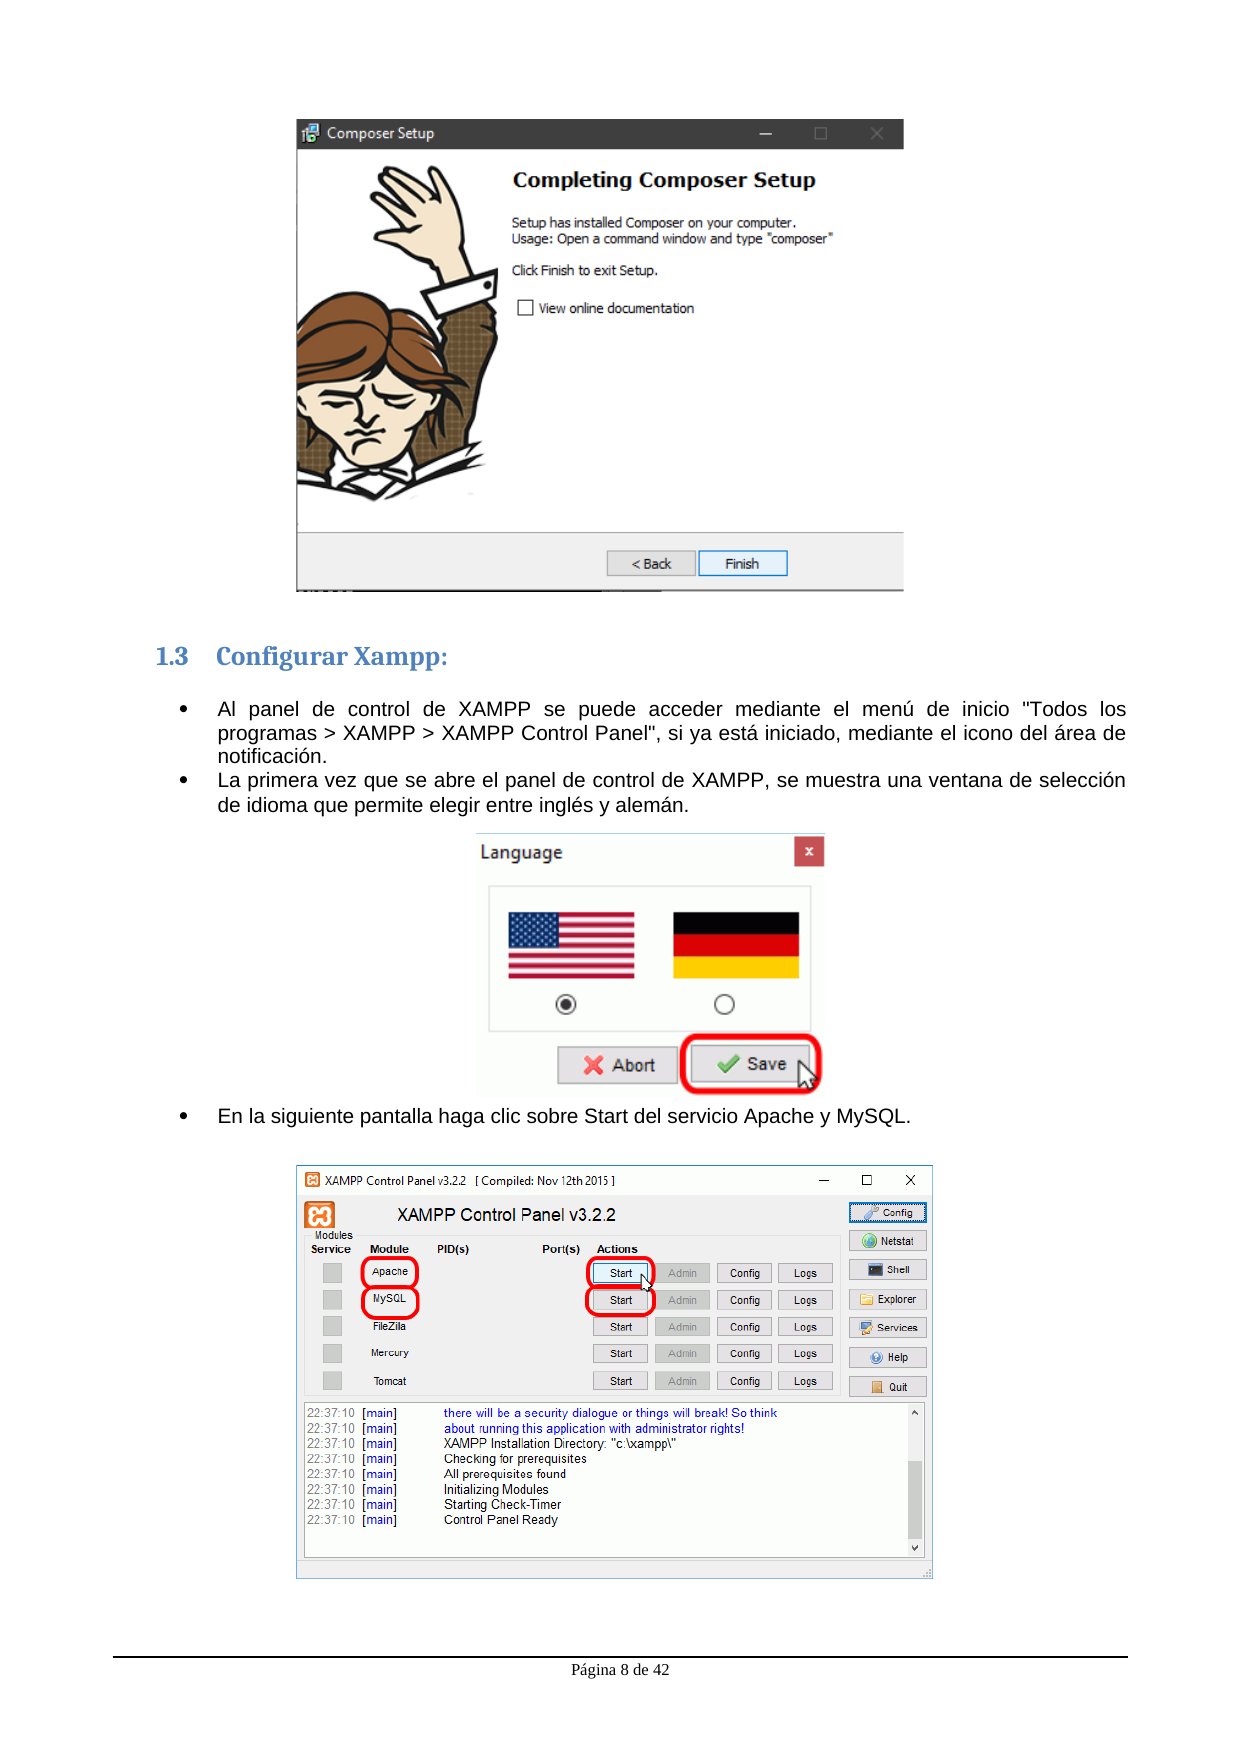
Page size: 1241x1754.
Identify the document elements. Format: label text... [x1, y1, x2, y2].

picture [476, 833, 825, 1097]
picture [296, 1165, 933, 1579]
picture [296, 119, 904, 592]
list La primera vez que se abre el panel de control de XAMPP, se muestra una ventana de selección de idioma que permite elegir entre inglés y alemán. [180, 768, 1128, 816]
list En la siguiente pantalla haga clic sobre Start del servicio Apache y MySQL. [180, 1104, 1128, 1128]
subtitle Configurar Xampp: [156, 641, 1128, 672]
list Al panel de control de XAMPP se puede acceder mediante el menú de inicio "Todos los programas > XAMPP > XAMPP Control Panel", si ya está iniciado, mediante el icono del área de notificación. [180, 696, 1128, 768]
